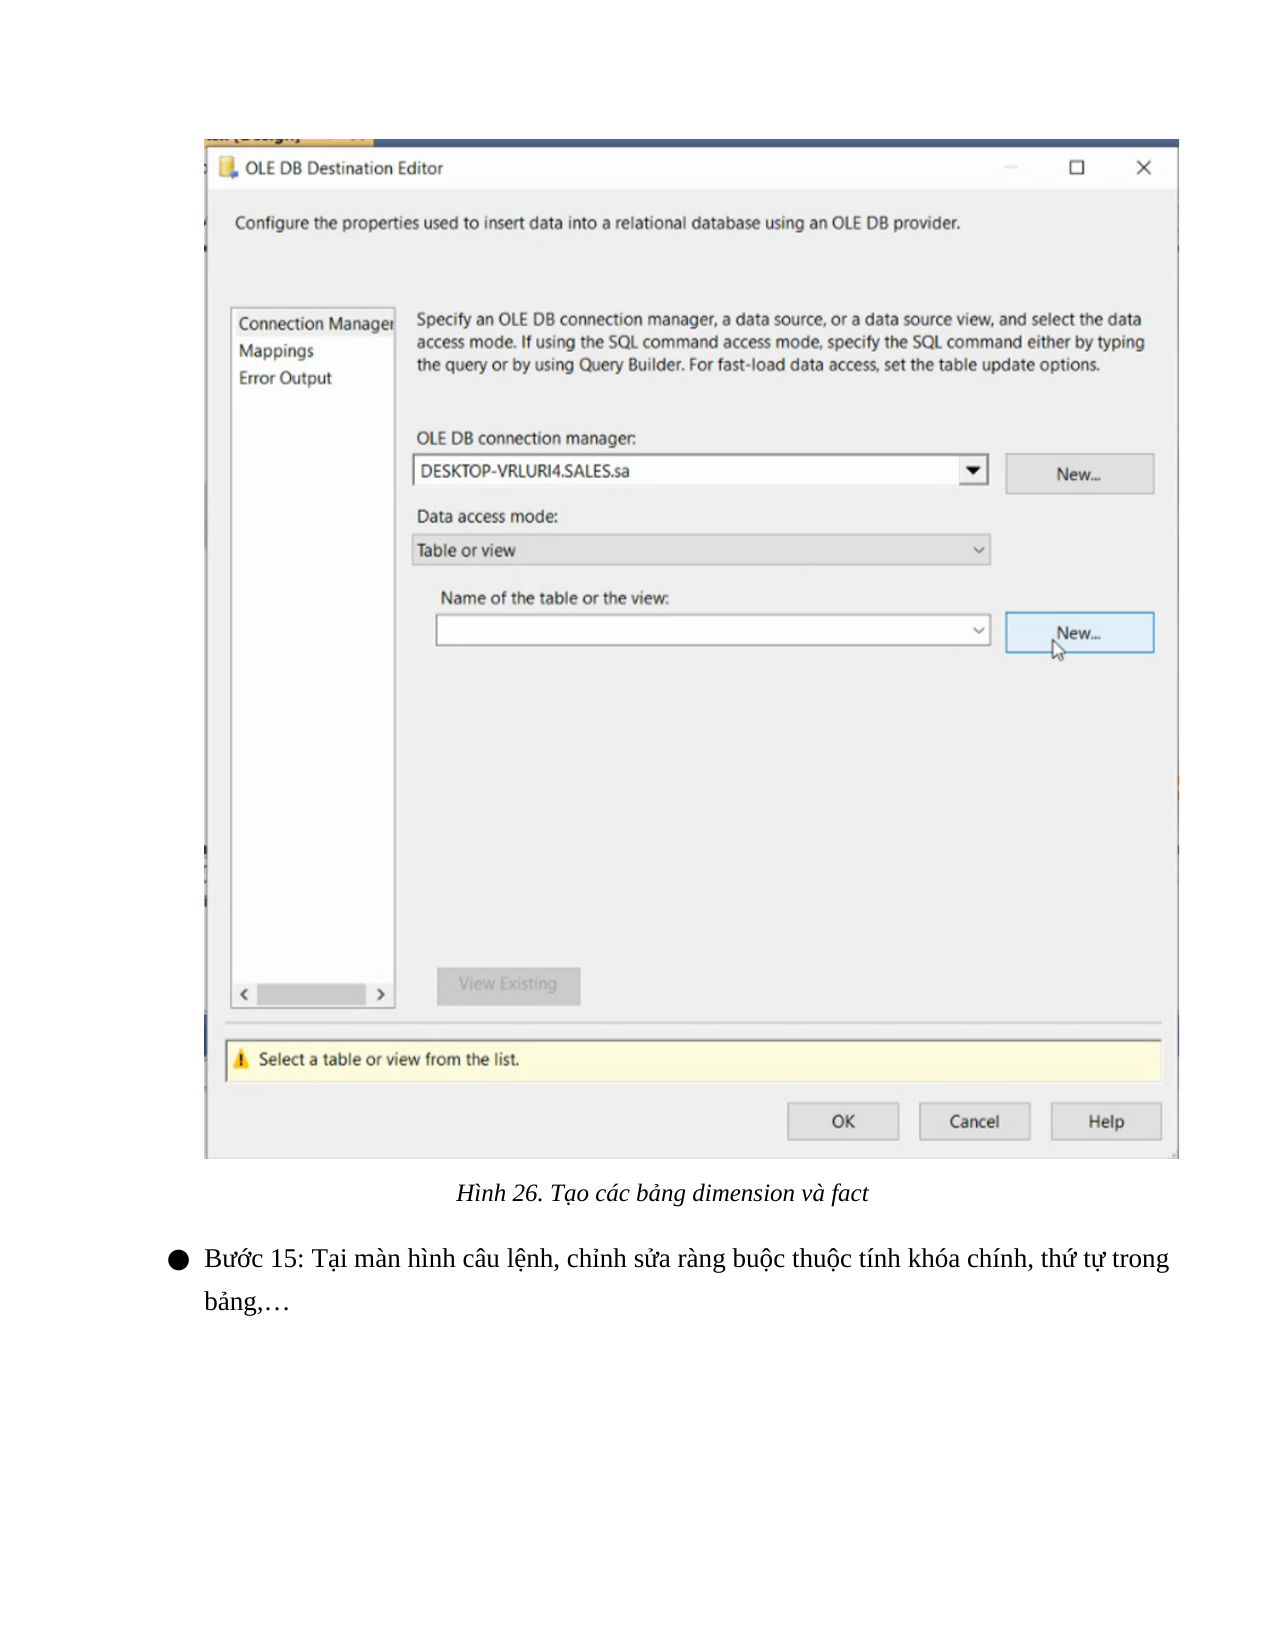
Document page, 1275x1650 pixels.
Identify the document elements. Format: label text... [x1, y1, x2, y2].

text Hình 26. Tạo các bảng dimension và fact [129, 1178, 1198, 1206]
list Bước 15: Tại màn hình câu lệnh, chỉnh sửa ràng buộc thuộc tính khóa chính, thứ tự trong bảng,… [167, 1227, 1198, 1316]
picture [204, 139, 1180, 1159]
